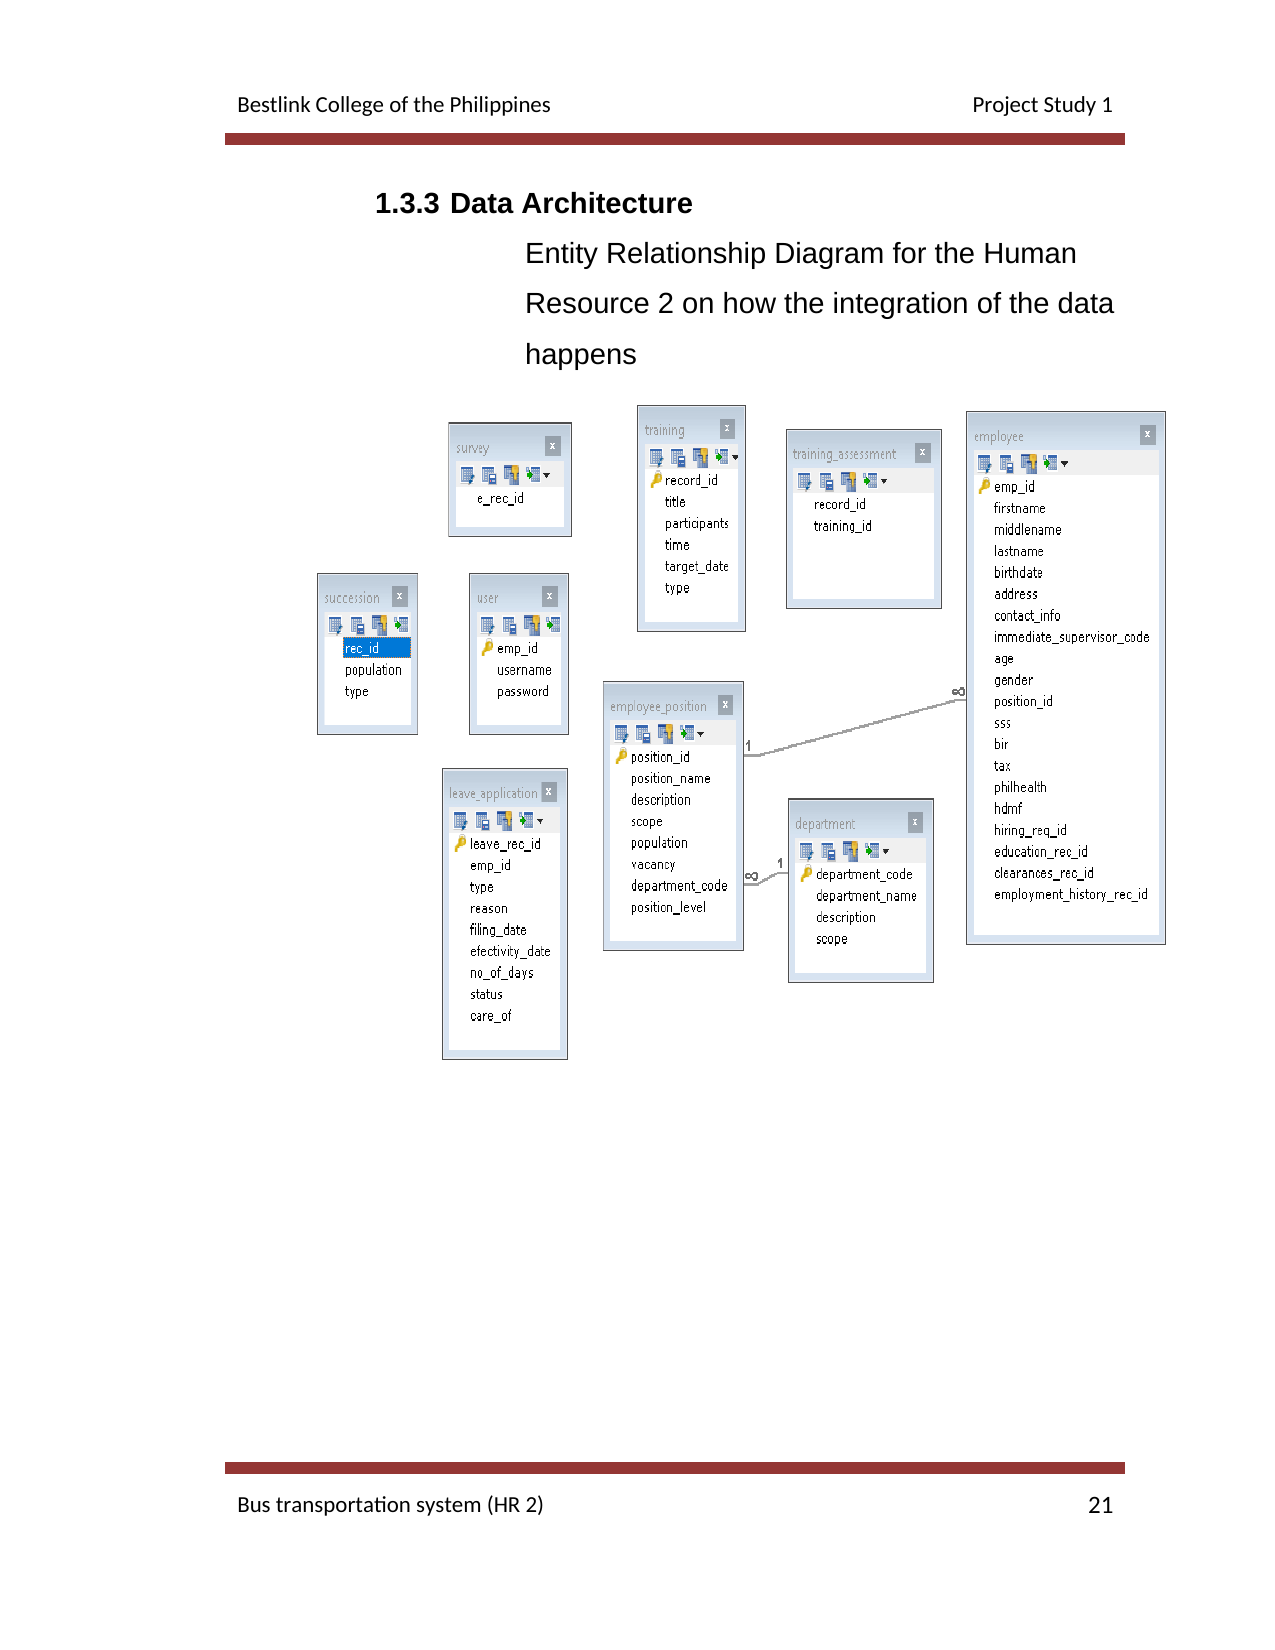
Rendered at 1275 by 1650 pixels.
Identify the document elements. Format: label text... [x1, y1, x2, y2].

picture [293, 390, 1194, 1083]
text Entity Relationship Diagram for the Human Resource 2 on how the integration of the data happens [450, 236, 1125, 370]
list Data Architecture [375, 186, 1125, 219]
